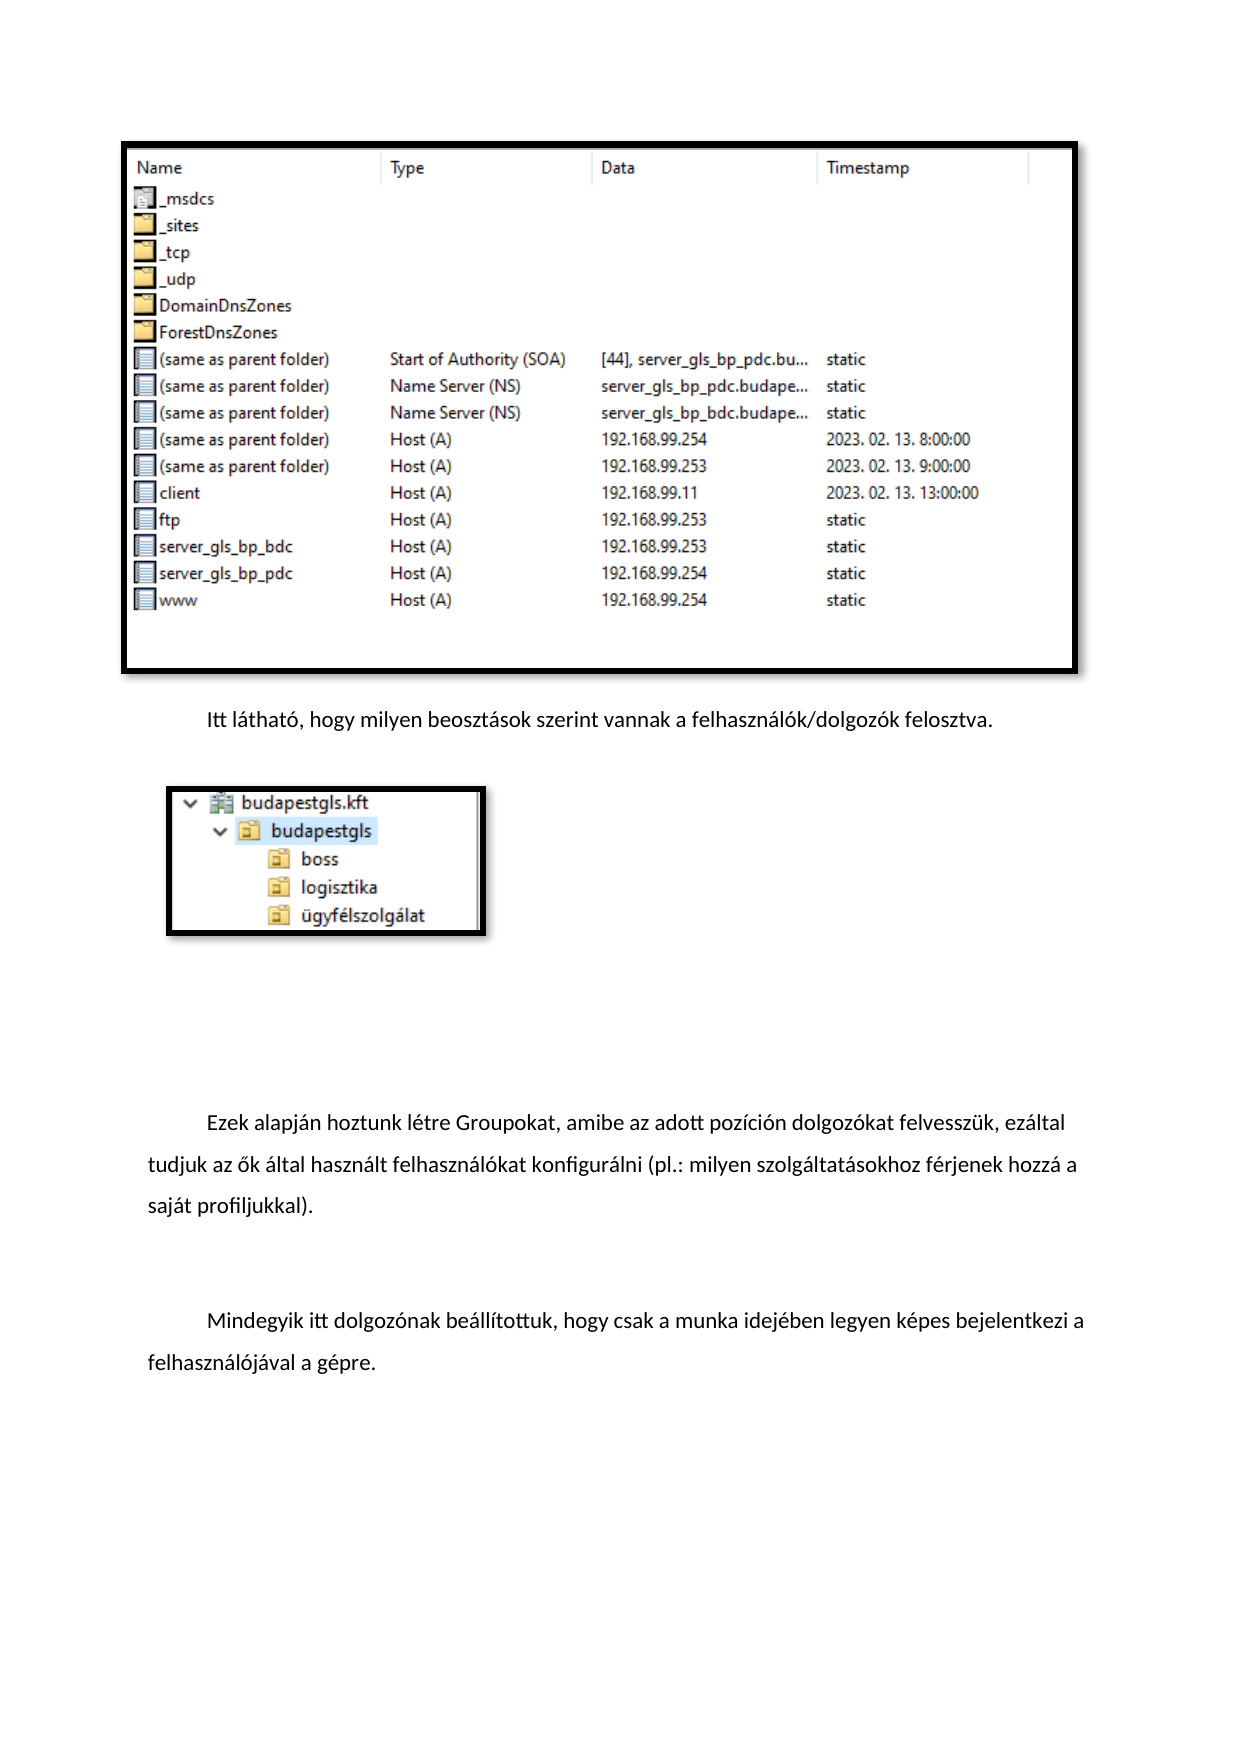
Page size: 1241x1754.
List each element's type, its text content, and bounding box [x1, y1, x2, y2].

text Ezek alapján hoztunk létre Groupokat, amibe az adott pozíción dolgozókat felvesszük, ezáltal tudjuk az ők által használt felhasználókat konfigurálni (pl.: milyen szolgáltatásokhoz férjenek hozzá a saját profiljukkal). [148, 1108, 1093, 1220]
picture [172, 792, 480, 930]
text Mindegyik itt dolgozónak beállítottuk, hogy csak a munka idejében legyen képes bejelentkezi a felhasználójával a gépre. [148, 1306, 1093, 1376]
picture [127, 148, 1072, 668]
